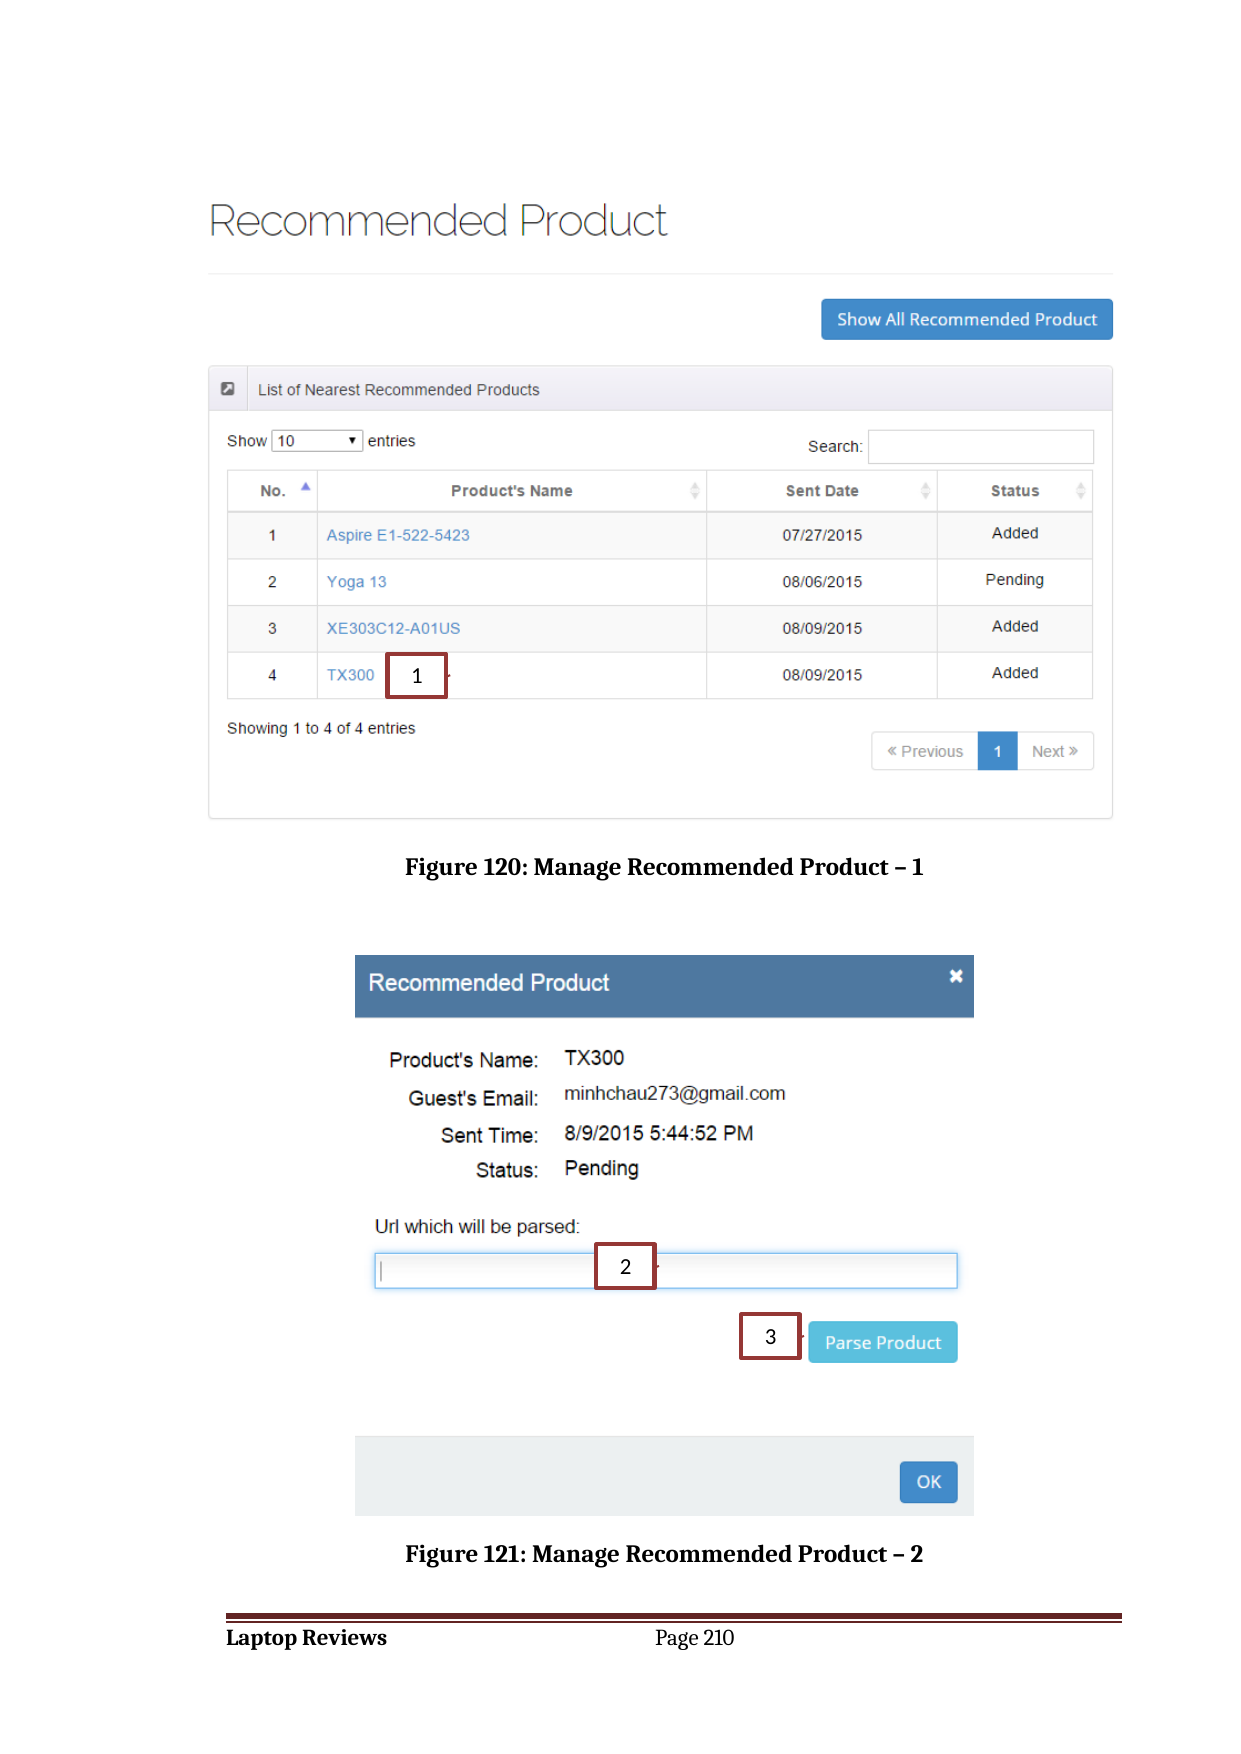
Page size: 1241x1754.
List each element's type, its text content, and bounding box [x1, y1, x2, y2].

text Figure 126: Manage Recommended Product – 2 [207, 1540, 1122, 1569]
text Figure 125: Manage Recommended Product – 1 [207, 853, 1122, 882]
picture [355, 955, 974, 1516]
picture [207, 200, 1122, 828]
